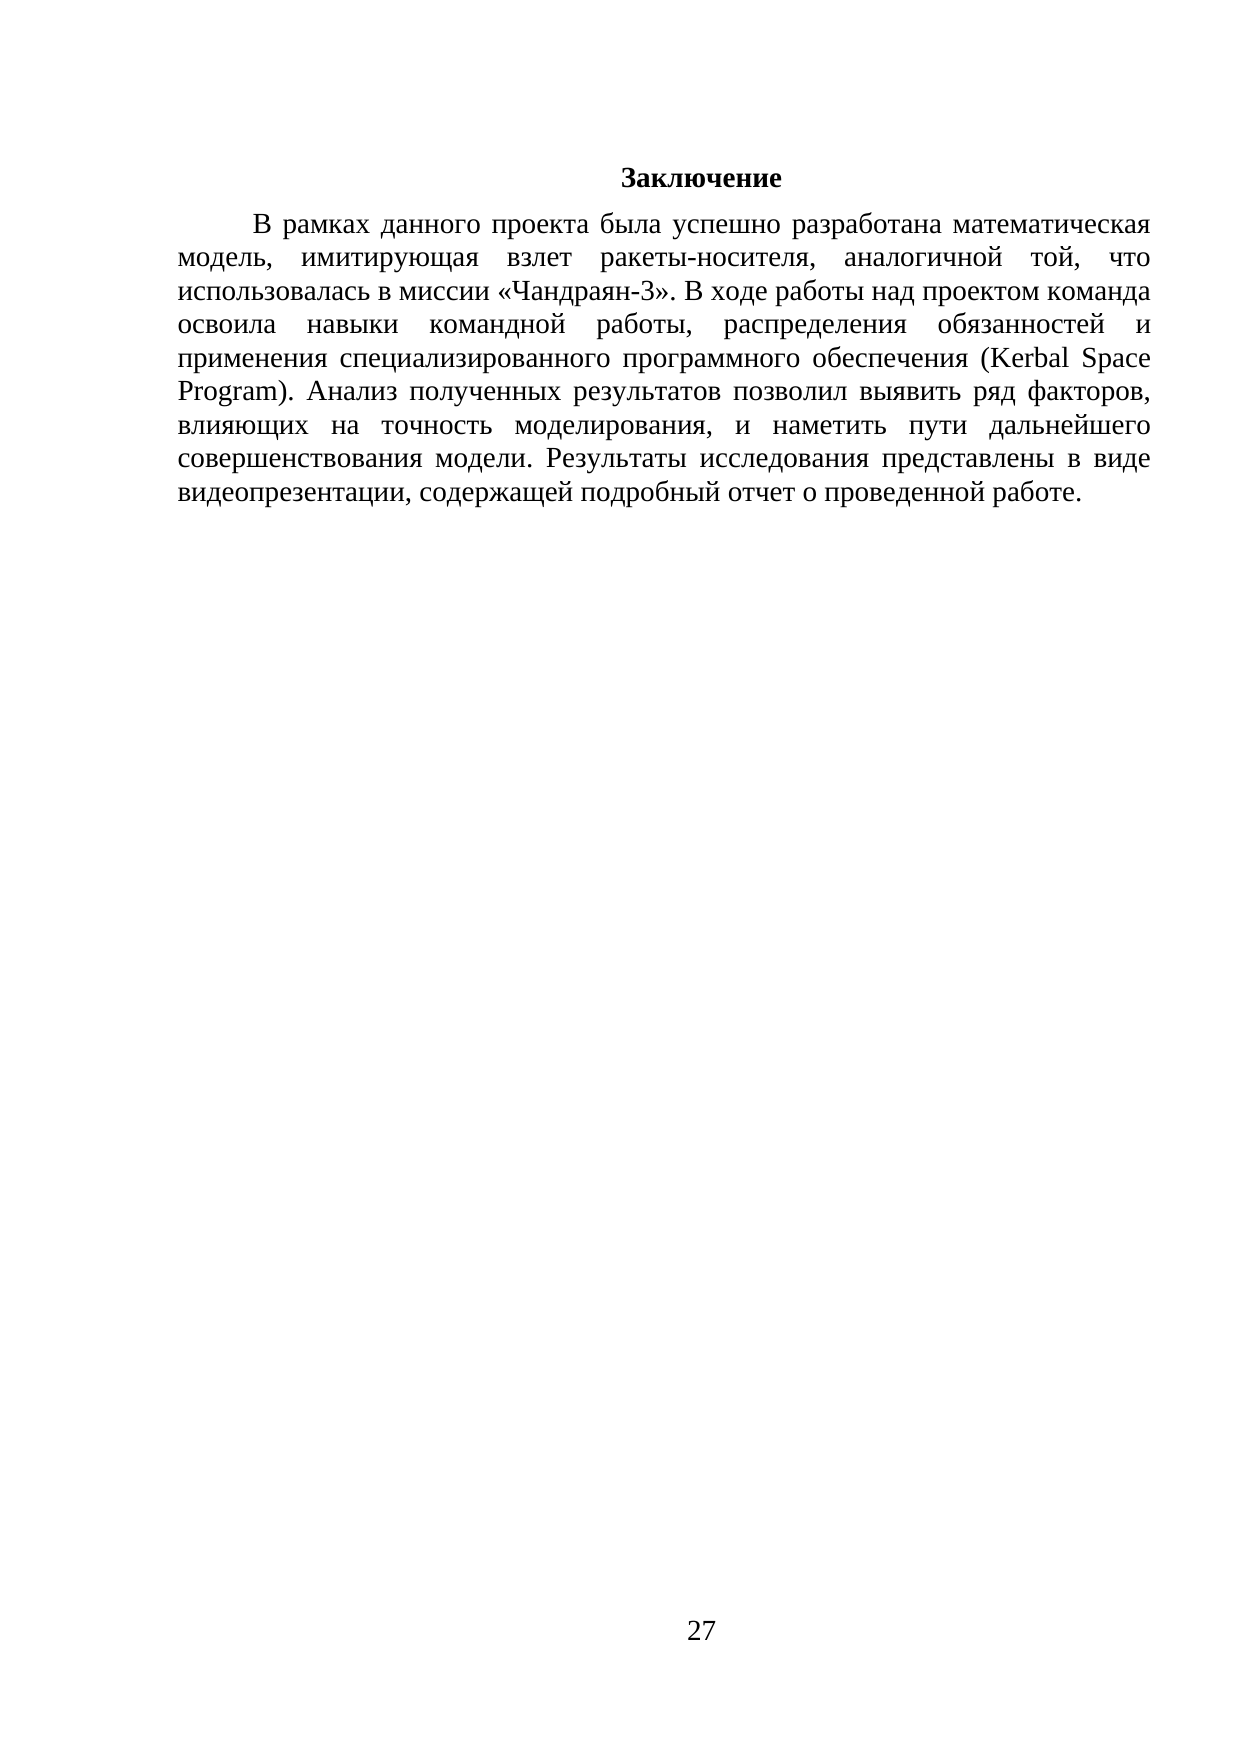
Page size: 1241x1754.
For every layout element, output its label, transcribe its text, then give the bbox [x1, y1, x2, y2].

subtitle Заключение [177, 160, 1152, 193]
text В рамках данного проекта была успешно разработана математическая модель, имитирующая взлет ракеты-носителя, аналогичной той, что использовалась в миссии «Чандраян-3». В ходе работы над проектом команда освоила навыки командной работы, распределения обязанностей и применения специализированного программного обеспечения (Kerbal Space Program). Анализ полученных результатов позволил выявить ряд факторов, влияющих на точность моделирования, и наметить пути дальнейшего совершенствования модели. Результаты исследования представлены в виде видеопрезентации, содержащей подробный отчет о проведенной работе. [177, 206, 1152, 508]
